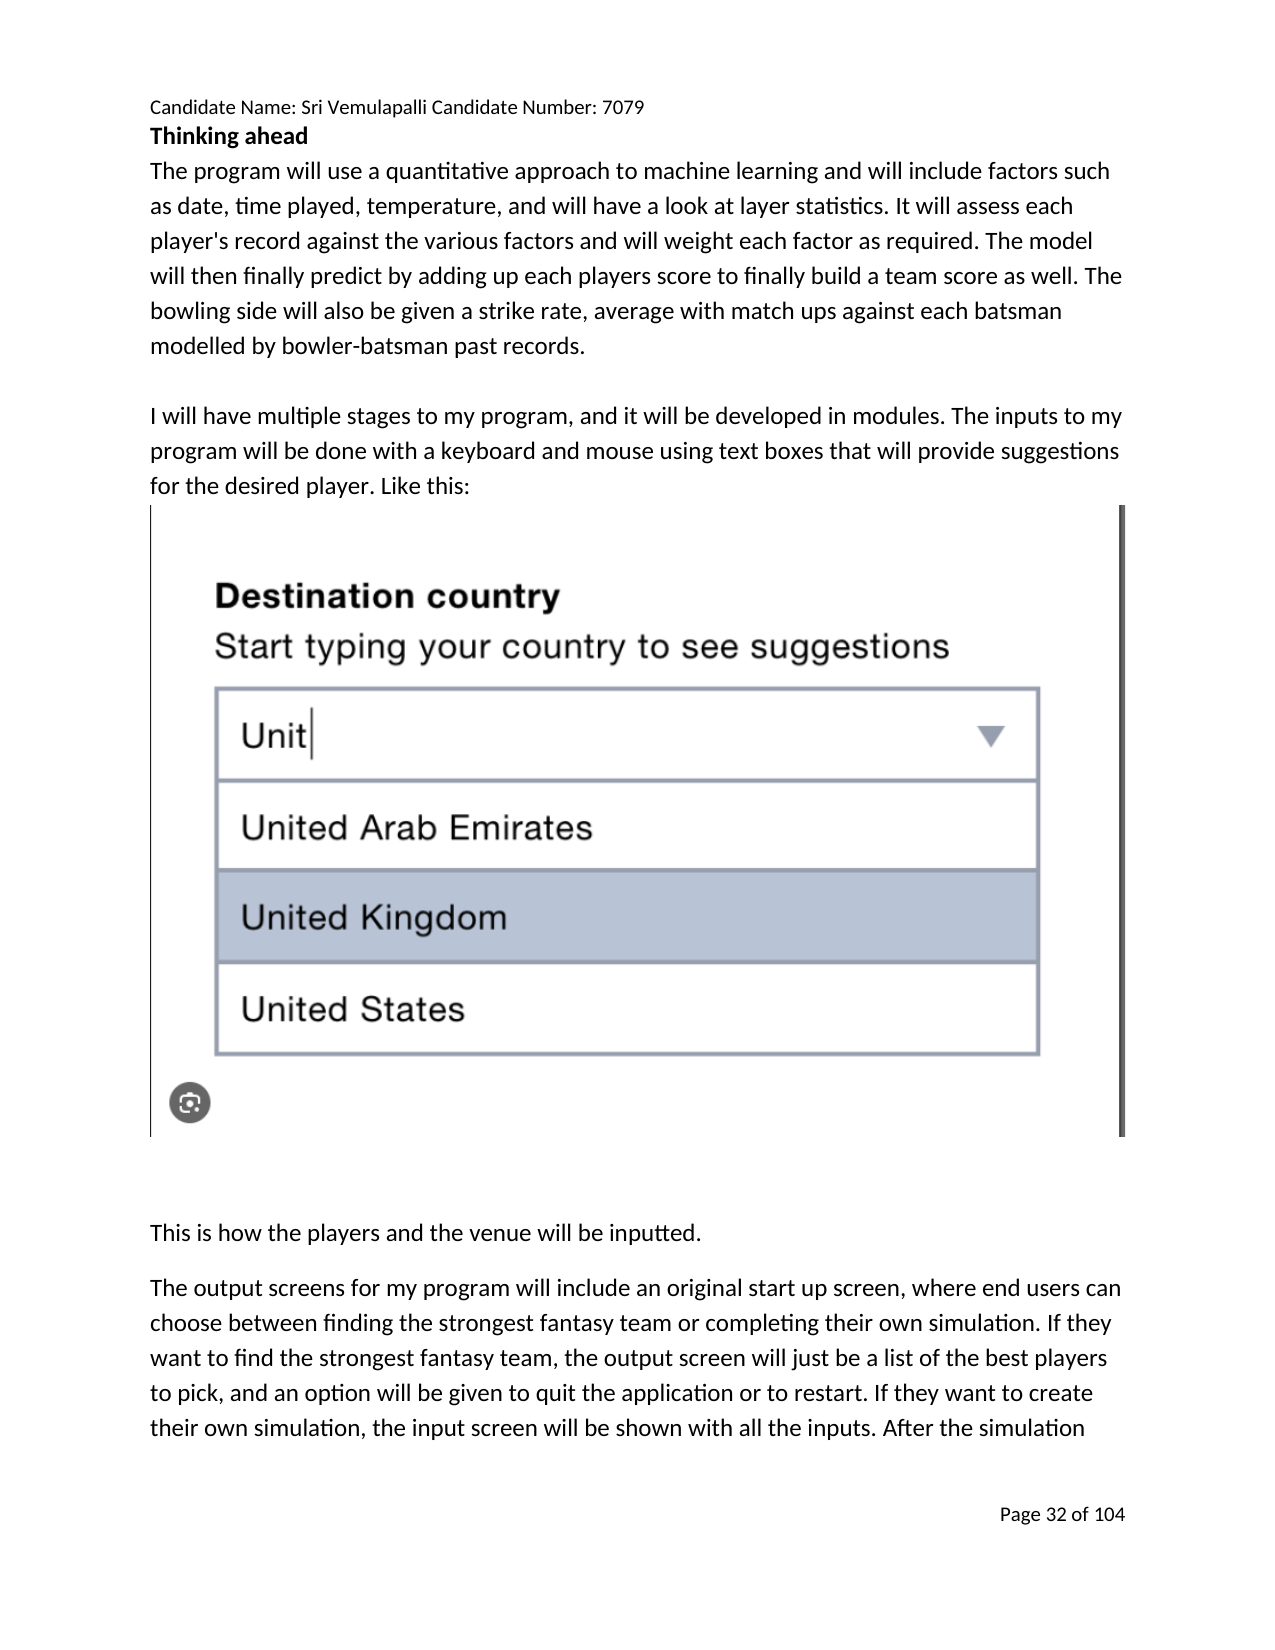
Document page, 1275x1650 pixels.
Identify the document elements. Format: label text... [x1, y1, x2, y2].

text The program will use a quantitative approach to machine learning and will include factors such as date, time played, temperature, and will have a look at layer statistics. It will assess each player's record against the various factors and will weight each factor as required. The model will then finally predict by adding up each players score to finally build a team score as well. The bowling side will also be given a strike rate, average with match ups against each batsman modelled by bowler-batsman past records. [150, 155, 1125, 361]
text I will have multiple stages to my program, and it will be developed in modules. The inputs to my program will be done with a keyboard and mouse using text boxes that will provide suggestions for the desired player. Like this: [150, 400, 1125, 501]
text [150, 1272, 1125, 1443]
text This is how the players and the venue will be inputted. [150, 1217, 1125, 1247]
picture [150, 505, 1125, 1137]
text Thinking ahead [150, 120, 1125, 151]
